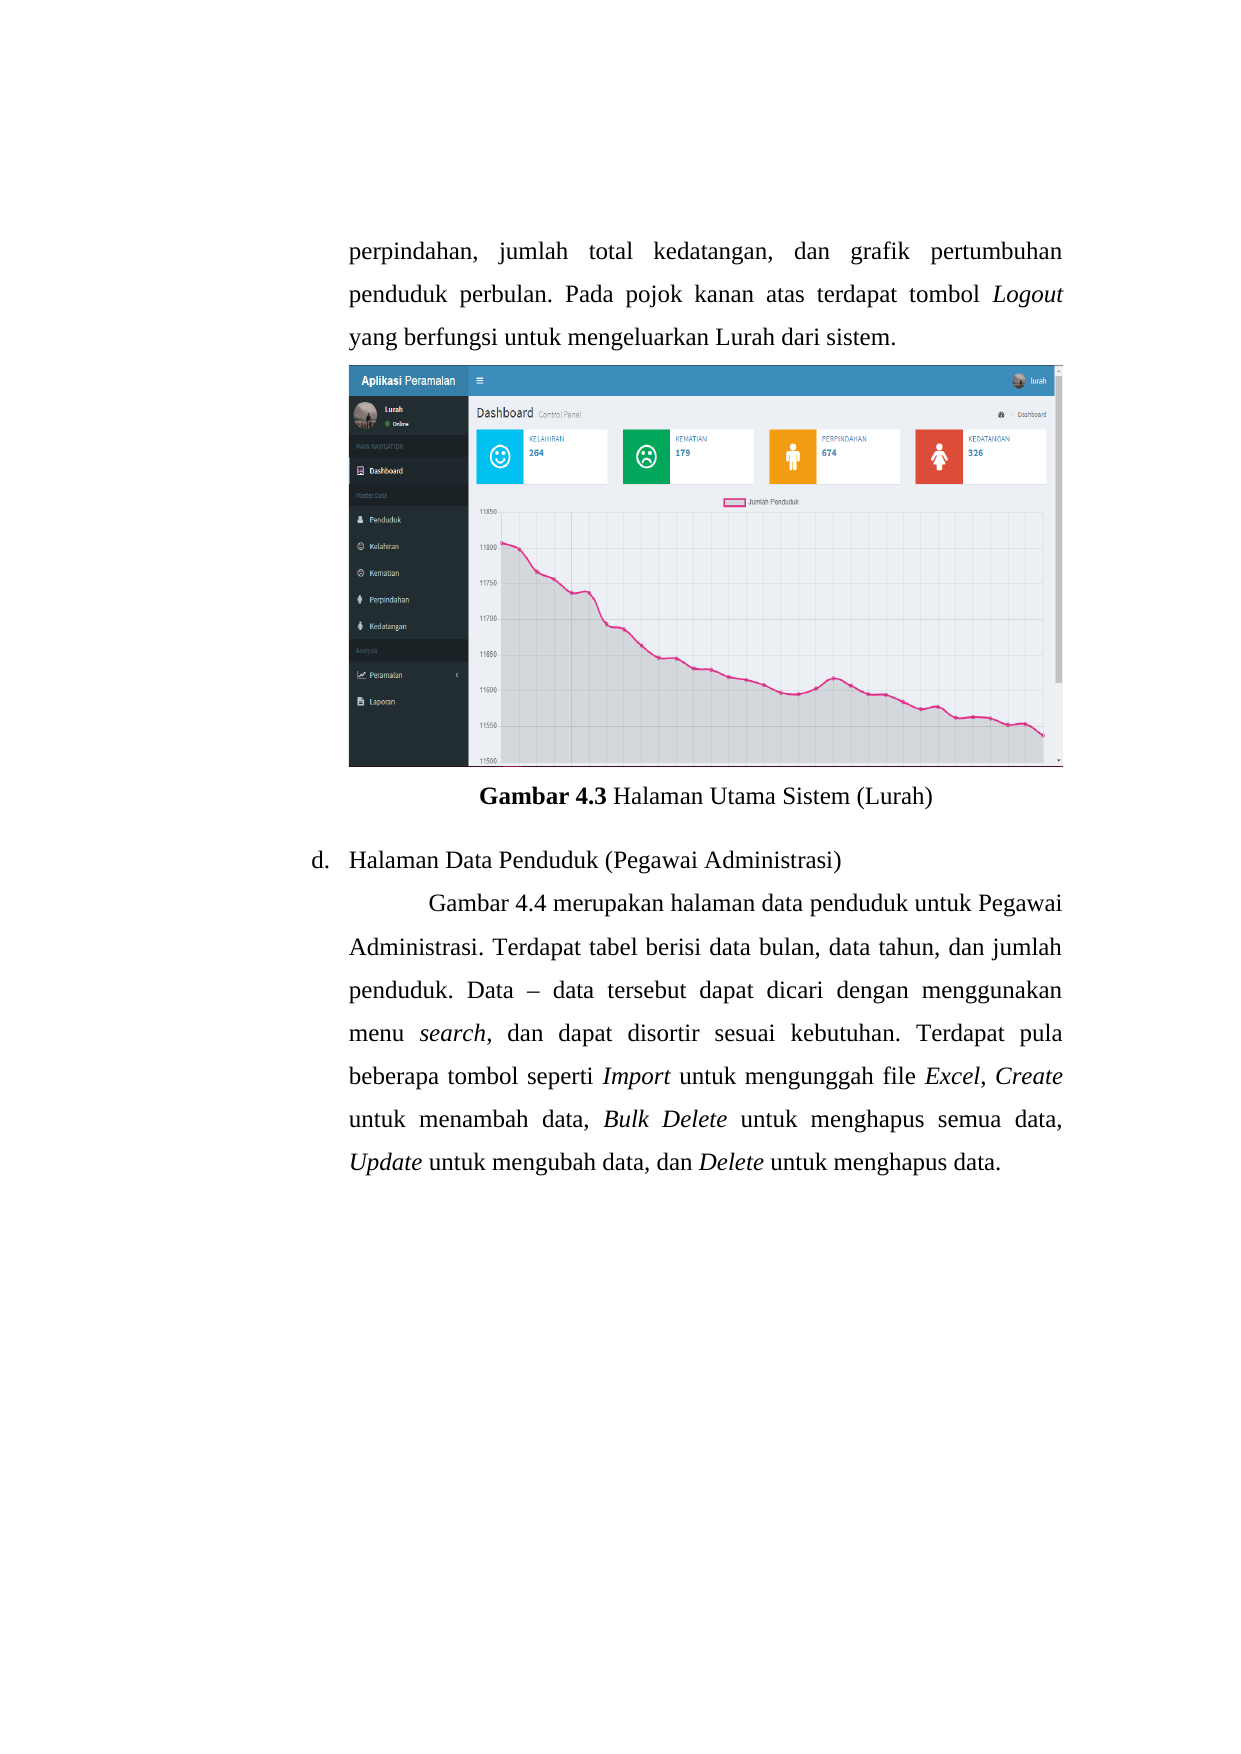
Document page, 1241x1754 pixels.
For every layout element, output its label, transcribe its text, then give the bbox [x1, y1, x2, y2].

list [349, 236, 1063, 351]
list Halaman Data Penduduk (Pegawai Administrasi) [311, 845, 1063, 874]
picture [348, 365, 1063, 767]
text Gambar 4.3 Halaman Utama Sistem (Lurah) [349, 781, 1063, 810]
list Gambar 4.4 merupakan halaman data penduduk untuk Pegawai Administrasi. Terdapat tabel berisi data bulan, data tahun, dan jumlah penduduk. Data – data tersebut dapat dicari dengan menggunakan menu search, dan dapat disortir sesuai kebutuhan. Terdapat pula beberapa tombol seperti Import untuk mengunggah file Excel, Create untuk menambah data, Bulk Delete untuk menghapus semua data, Update untuk mengubah data, dan Delete untuk menghapus data. [349, 888, 1063, 1176]
